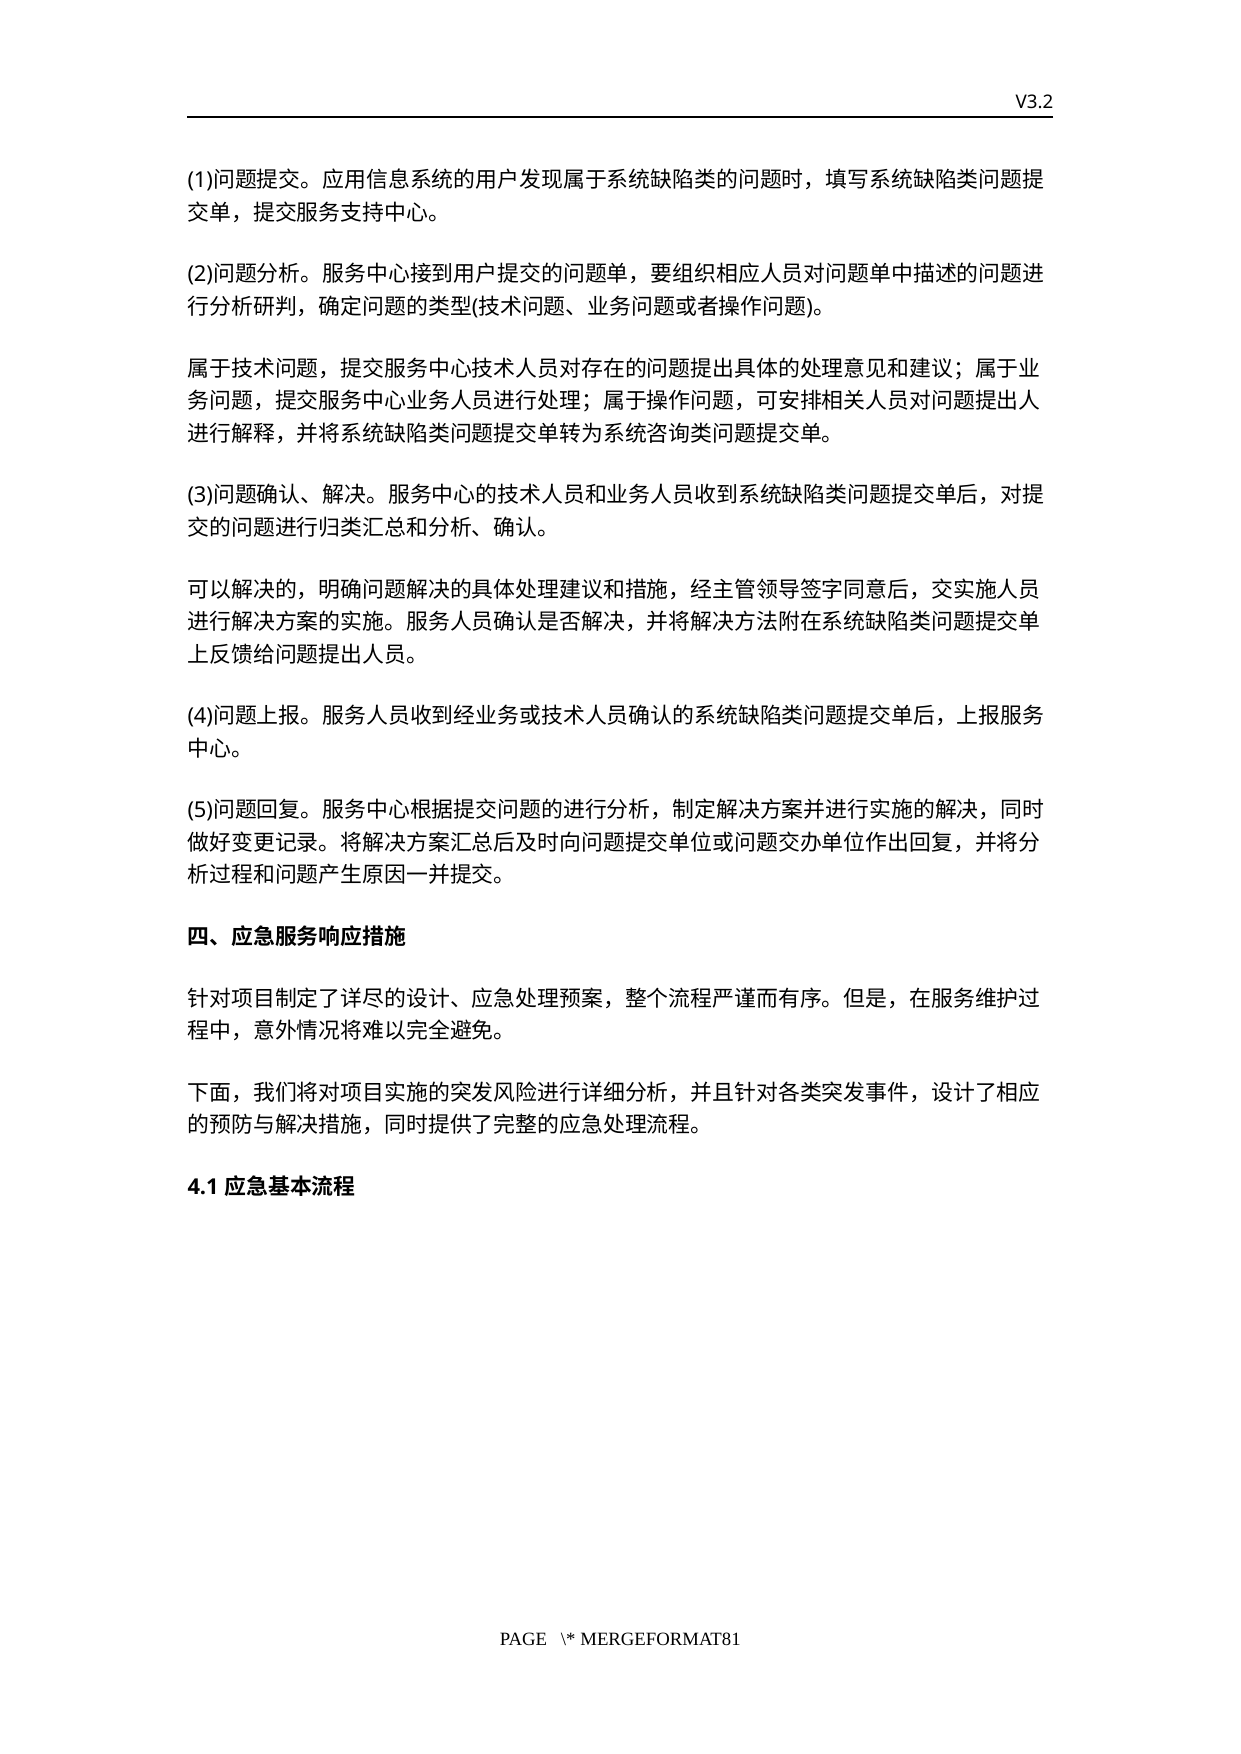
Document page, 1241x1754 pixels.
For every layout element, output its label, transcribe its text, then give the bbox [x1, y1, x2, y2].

text (3)问题确认、解决。服务中心的技术人员和业务人员收到系统缺陷类问题提交单后，对提交的问题进行归类汇总和分析、确认。 [187, 477, 1053, 542]
text 下面，我们将对项目实施的突发风险进行详细分析，并且针对各类突发事件，设计了相应的预防与解决措施，同时提供了完整的应急处理流程。 [187, 1074, 1053, 1139]
text 属于技术问题，提交服务中心技术人员对存在的问题提出具体的处理意见和建议；属于业务问题，提交服务中心业务人员进行处理；属于操作问题，可安排相关人员对问题提出人进行解释，并将系统缺陷类问题提交单转为系统咨询类问题提交单。 [187, 350, 1053, 448]
text 针对项目制定了详尽的设计、应急处理预案，整个流程严谨而有序。但是，在服务维护过程中，意外情况将难以完全避免。 [187, 980, 1053, 1045]
text (1)问题提交。应用信息系统的用户发现属于系统缺陷类的问题时，填写系统缺陷类问题提交单，提交服务支持中心。 [187, 162, 1053, 227]
text (2)问题分析。服务中心接到用户提交的问题单，要组织相应人员对问题单中描述的问题进行分析研判，确定问题的类型(技术问题、业务问题或者操作问题)。 [187, 256, 1053, 321]
text 可以解决的，明确问题解决的具体处理建议和措施，经主管领导签字同意后，交实施人员进行解决方案的实施。服务人员确认是否解决，并将解决方法附在系统缺陷类问题提交单上反馈给问题提出人员。 [187, 571, 1053, 669]
text (4)问题上报。服务人员收到经业务或技术人员确认的系统缺陷类问题提交单后，上报服务中心。 [187, 698, 1053, 763]
text (5)问题回复。服务中心根据提交问题的进行分析，制定解决方案并进行实施的解决，同时做好变更记录。将解决方案汇总后及时向问题提交单位或问题交办单位作出回复，并将分析过程和问题产生原因一并提交。 [187, 792, 1053, 889]
text 4.1 应急基本流程 [187, 1169, 1053, 1201]
text 四、应急服务响应措施 [187, 919, 1053, 951]
